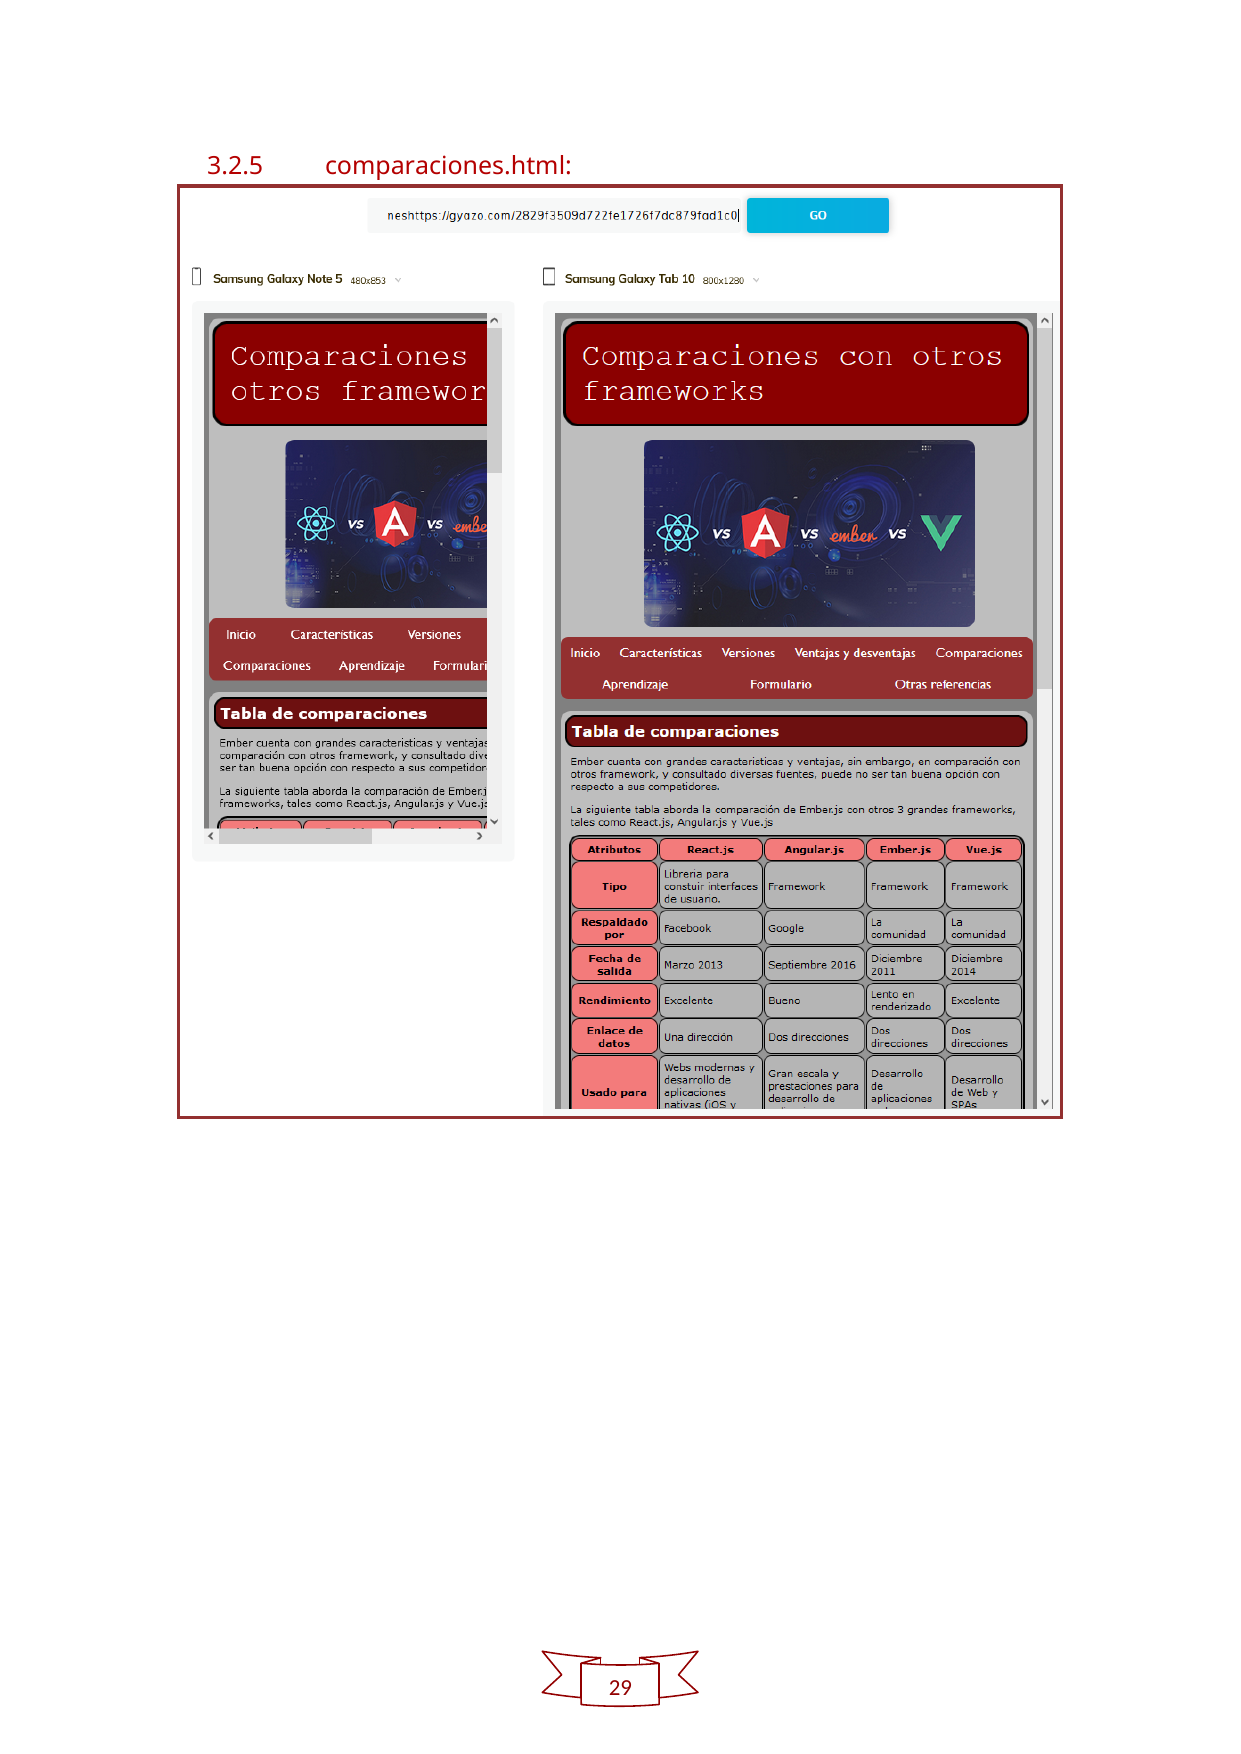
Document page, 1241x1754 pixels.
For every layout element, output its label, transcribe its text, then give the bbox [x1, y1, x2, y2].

subtitle comparaciones.html: [207, 148, 1063, 182]
picture [180, 188, 1060, 1116]
